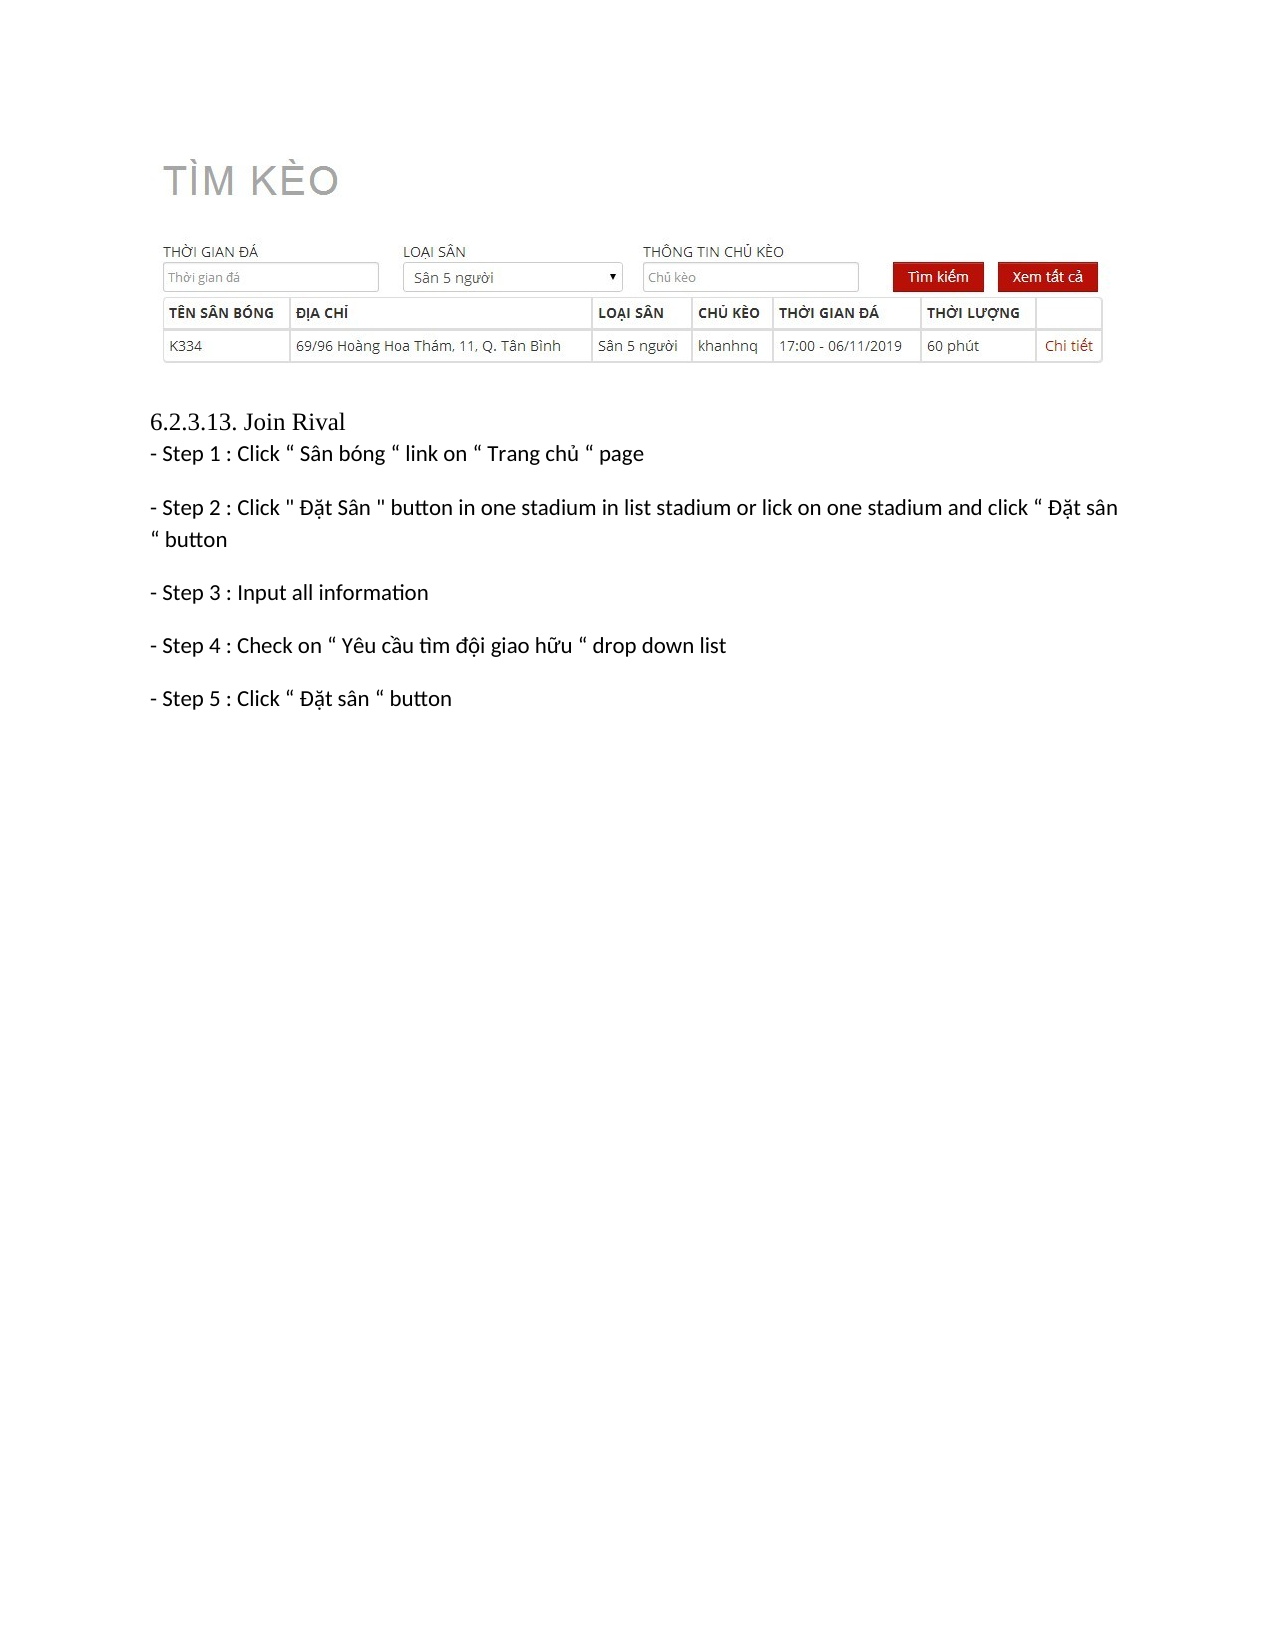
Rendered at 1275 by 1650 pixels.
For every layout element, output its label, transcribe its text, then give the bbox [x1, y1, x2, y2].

text - Step 2 : Click " Đặt Sân " button in one stadium in list stadium or lick on one stadium and click “ Đặt sân “ button [150, 493, 1125, 553]
picture [150, 150, 1125, 382]
text - Step 4 : Check on “ Yêu cầu tìm đội giao hữu “ drop down list [150, 631, 1125, 659]
text - Step 3 : Input all information [150, 578, 1125, 606]
text - Step 1 : Click “ Sân bóng “ link on “ Trang chủ “ page [150, 439, 1125, 468]
subtitle 6.2.3.13. Join Rival [150, 407, 1125, 435]
text - Step 5 : Click “ Đặt sân “ button [150, 684, 1125, 712]
